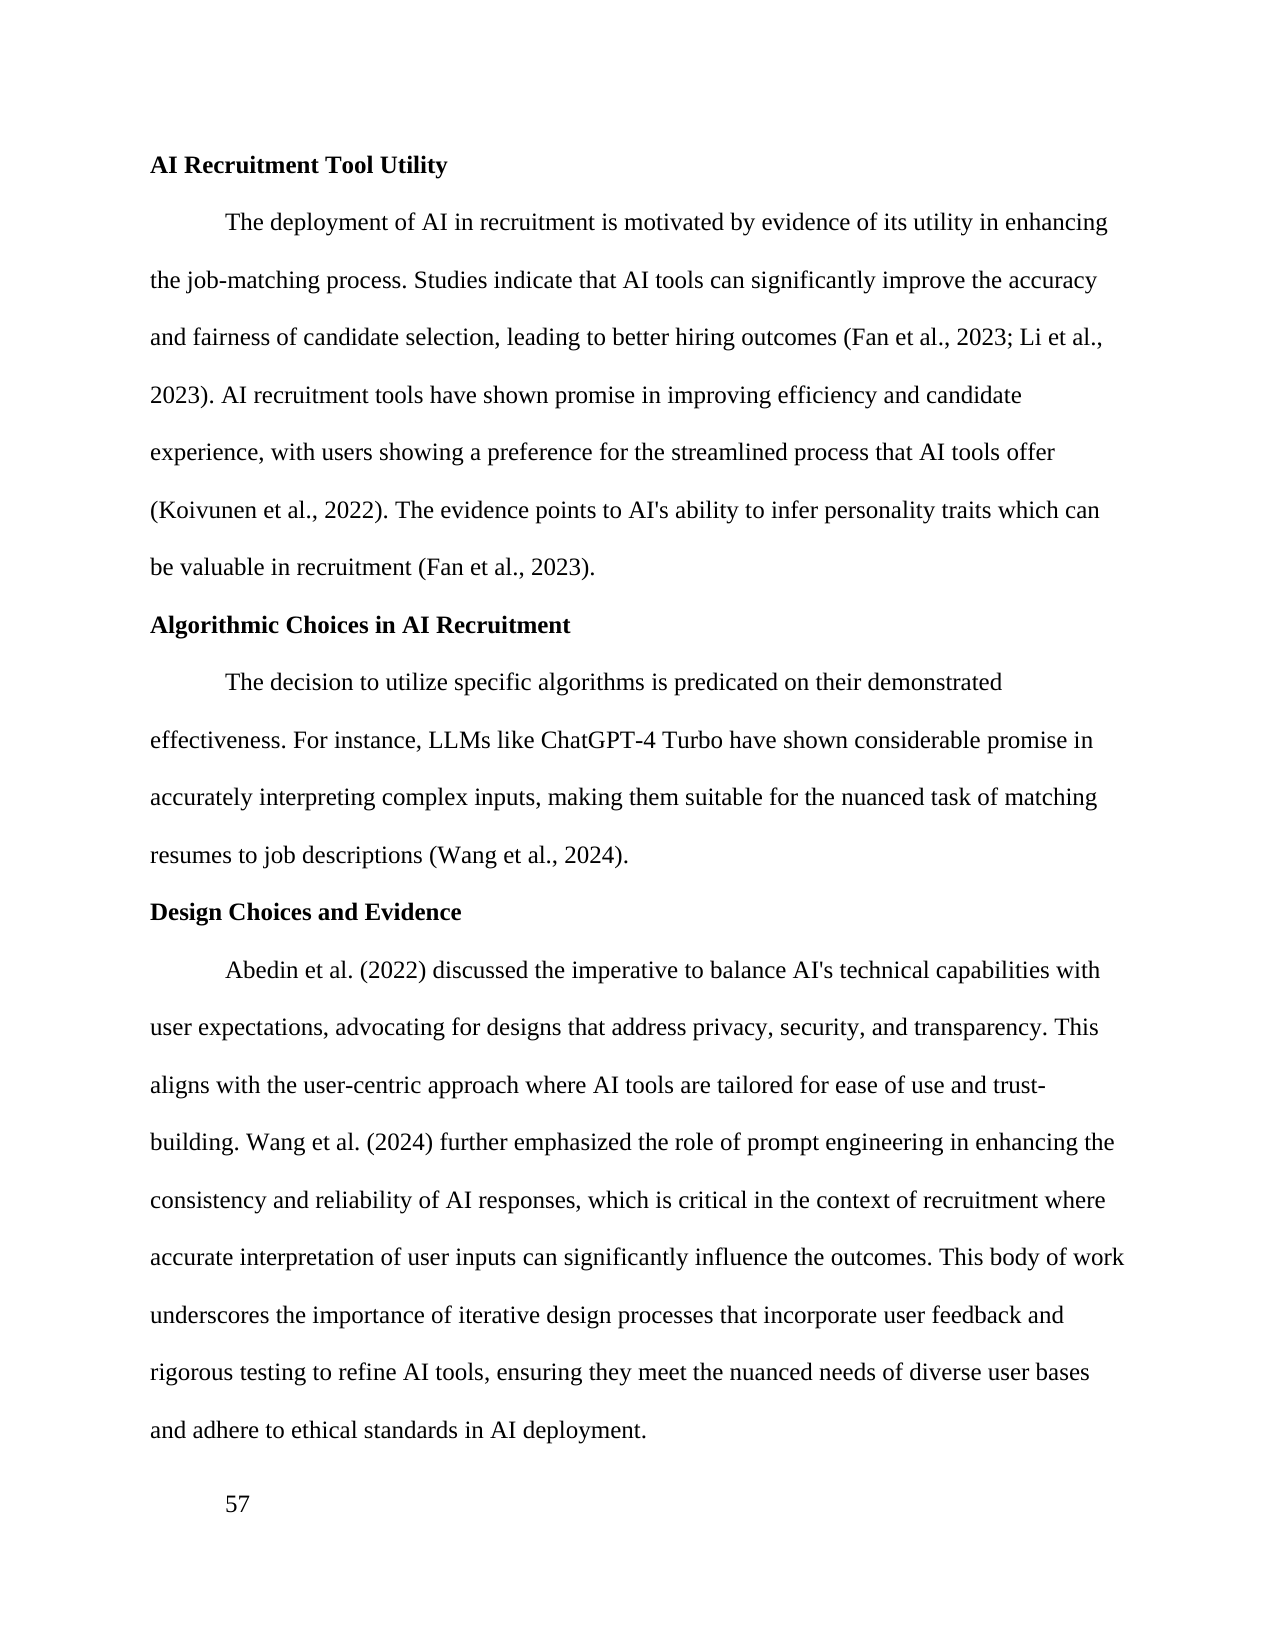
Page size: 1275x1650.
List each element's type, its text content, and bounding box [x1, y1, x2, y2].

text The decision to utilize specific algorithms is predicated on their demonstrated effectiveness. For instance, LLMs like ChatGPT-4 Turbo have shown considerable promise in accurately interpreting complex inputs, making them suitable for the nuanced task of matching resumes to job descriptions (Wang et al., 2024). [150, 667, 1125, 869]
text Algorithmic Choices in AI Recruitment [150, 610, 1125, 639]
text Design Choices and Evidence [150, 897, 1125, 926]
text AI Recruitment Tool Utility [150, 150, 1125, 179]
text The deployment of AI in recruitment is motivated by evidence of its utility in enhancing the job-matching process. Studies indicate that AI tools can significantly improve the accuracy and fairness of candidate selection, leading to better hiring outcomes (Fan et al., 2023; Li et al., 2023). AI recruitment tools have shown promise in improving efficiency and candidate experience, with users showing a preference for the streamlined process that AI tools offer (Koivunen et al., 2022). The evidence points to AI's ability to infer personality traits which can be valuable in recruitment (Fan et al., 2023). [150, 207, 1125, 581]
text Abedin et al. (2022) discussed the imperative to balance AI's technical capabilities with user expectations, advocating for designs that address privacy, security, and transparency. This aligns with the user-centric approach where AI tools are tailored for ease of use and trust-building. Wang et al. (2024) further emphasized the role of prompt engineering in enhancing the consistency and reliability of AI responses, which is critical in the context of recruitment where accurate interpretation of user inputs can significantly influence the outcomes. This body of work underscores the importance of iterative design processes that incorporate user feedback and rigorous testing to refine AI tools, ensuring they meet the nuanced needs of diverse user bases and adhere to ethical standards in AI deployment. [150, 955, 1125, 1444]
